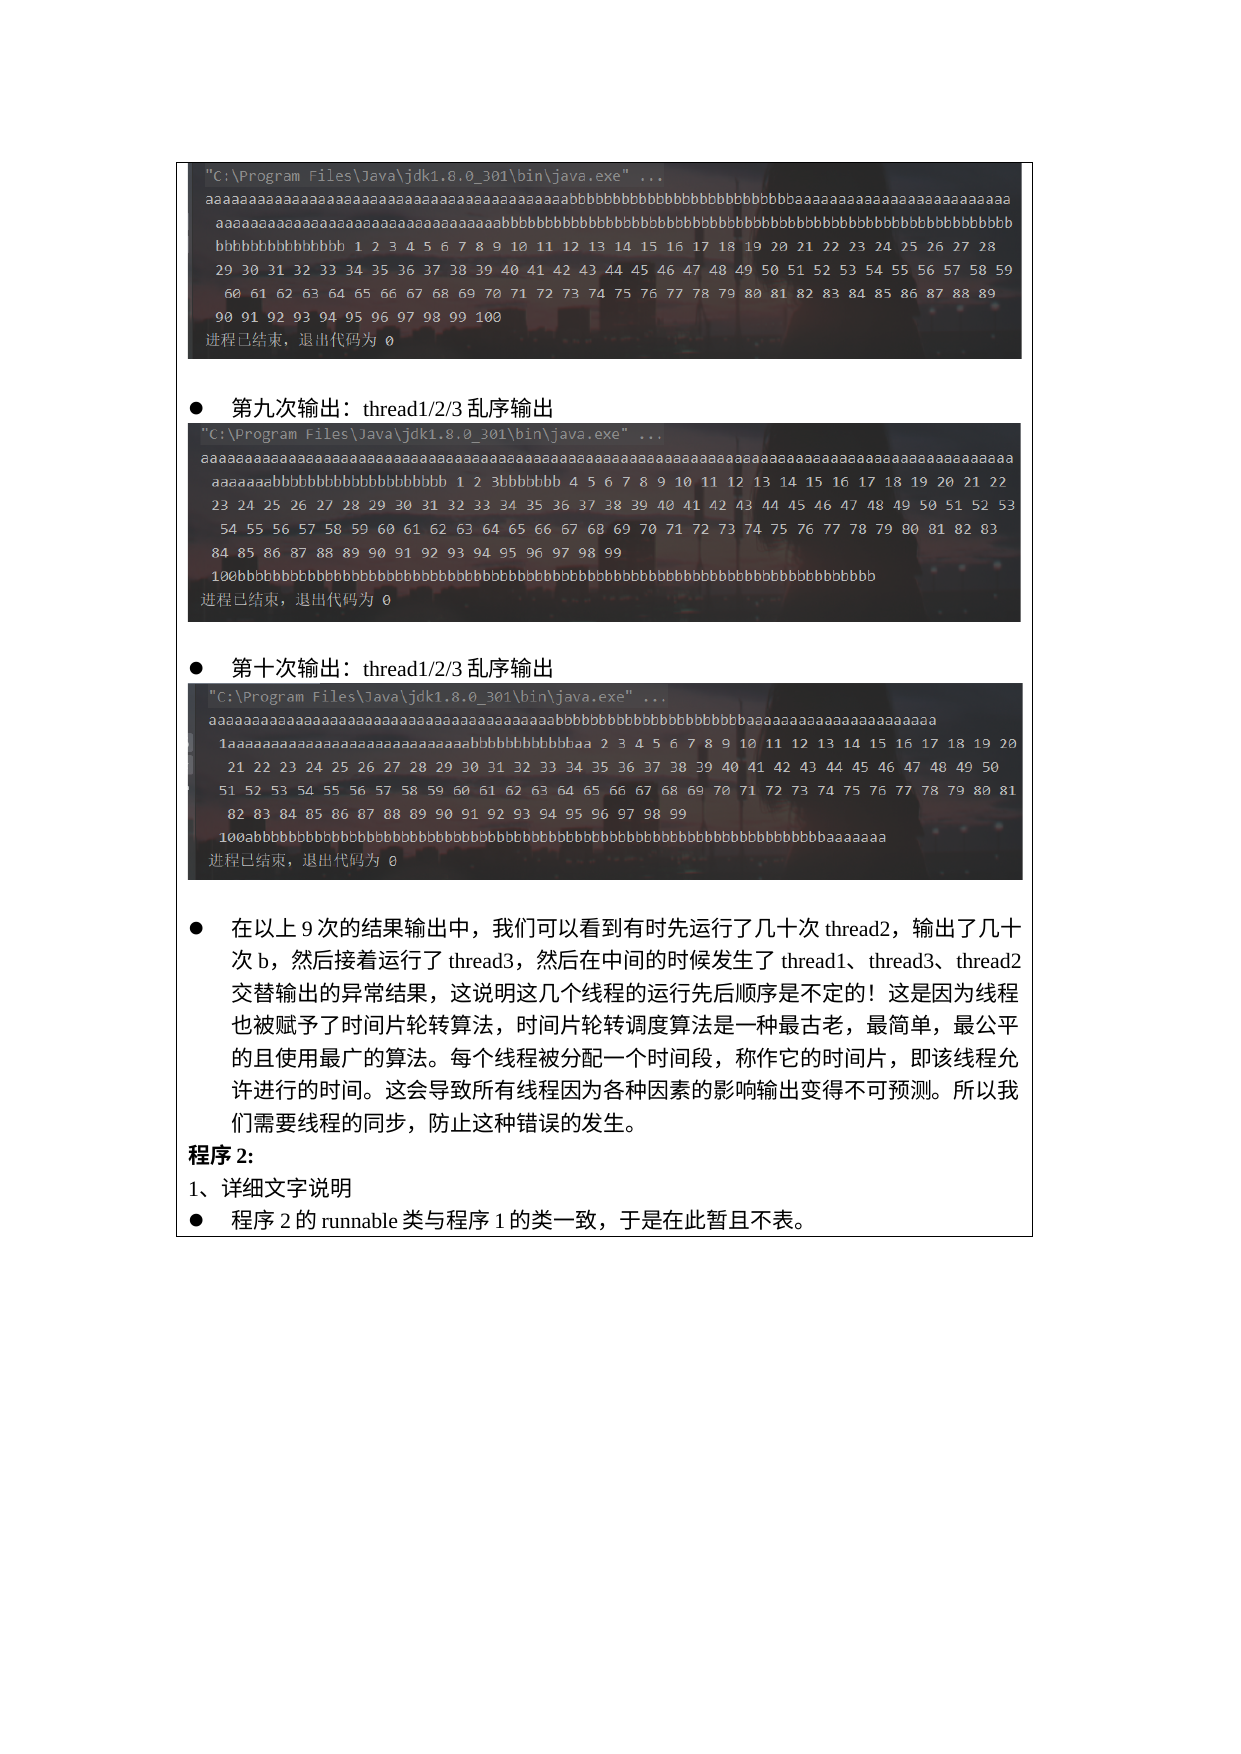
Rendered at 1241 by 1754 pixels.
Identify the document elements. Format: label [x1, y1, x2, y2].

picture [187, 423, 1021, 622]
picture [187, 683, 1023, 880]
picture [187, 163, 1022, 359]
table_header [177, 163, 1032, 1236]
